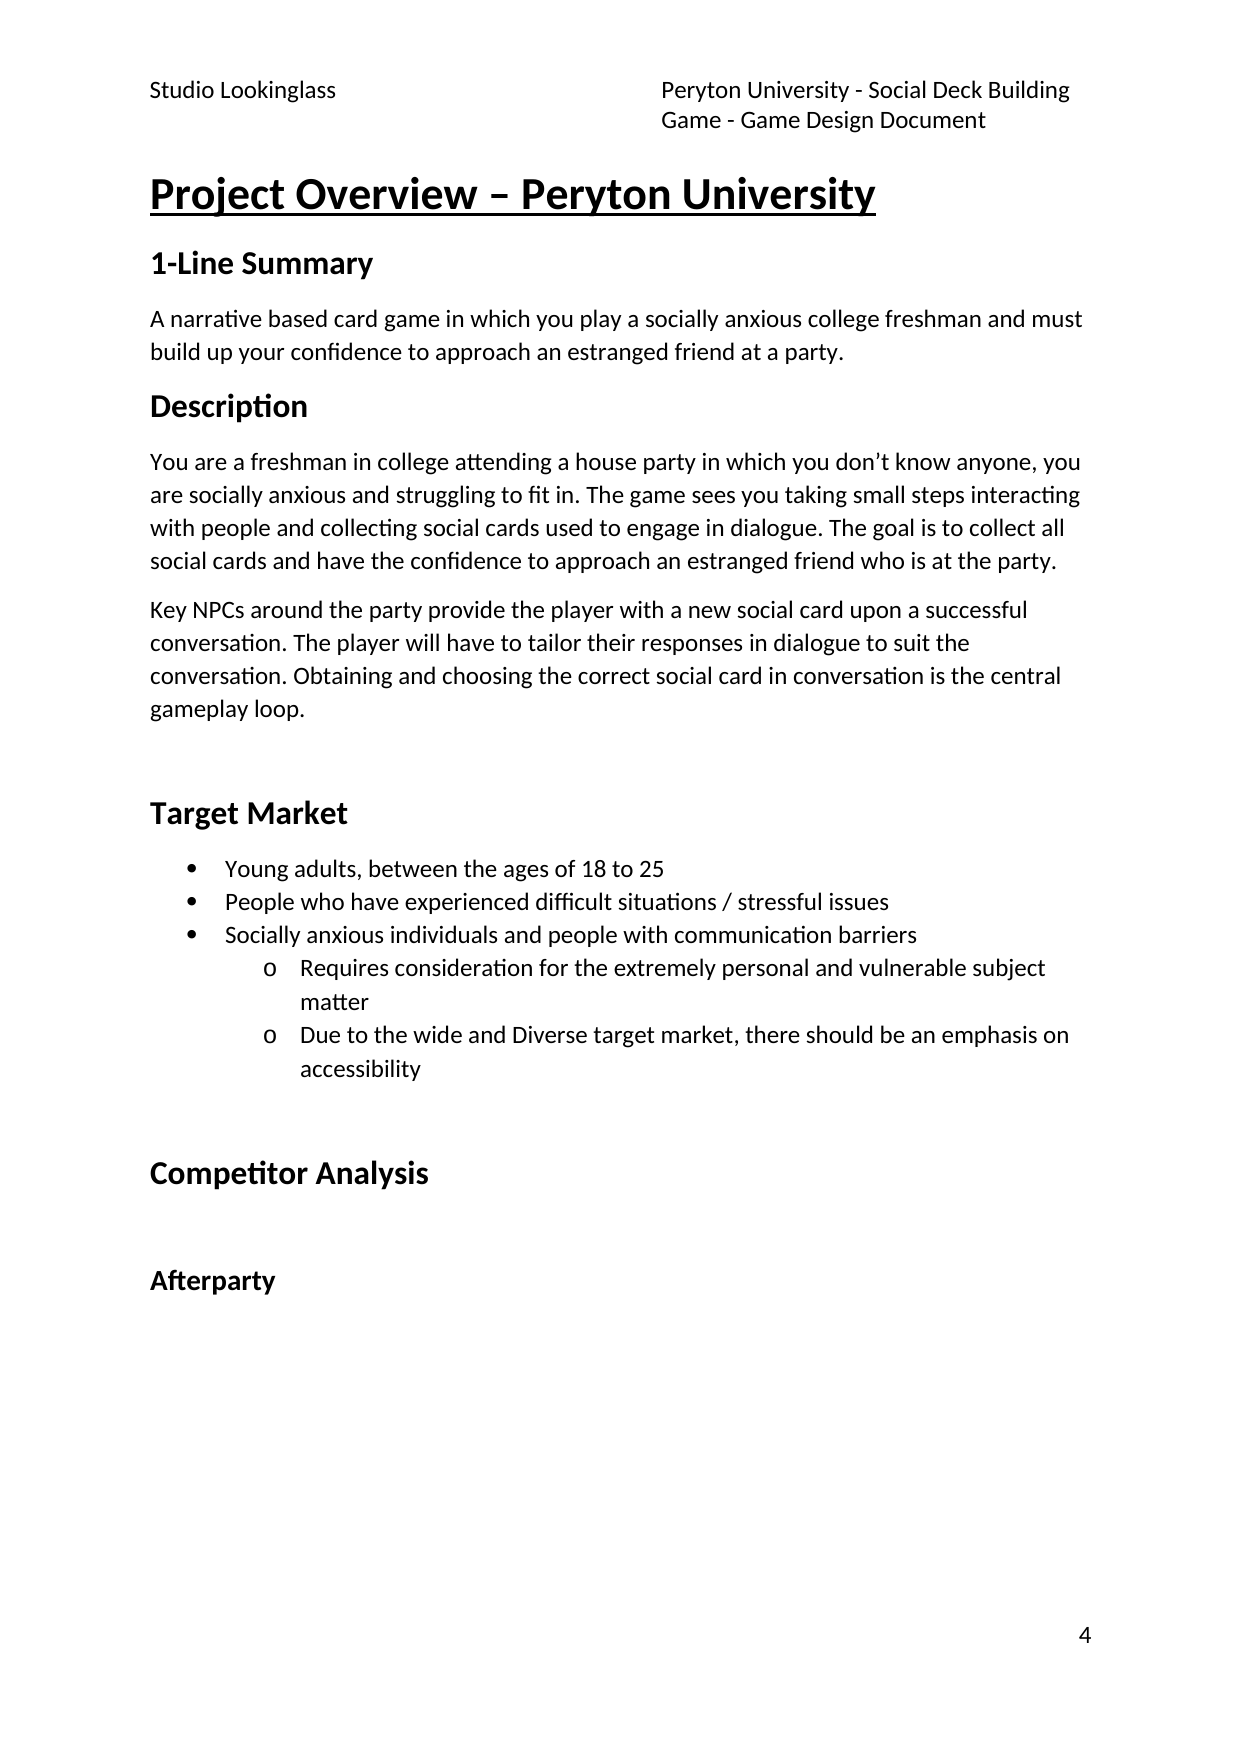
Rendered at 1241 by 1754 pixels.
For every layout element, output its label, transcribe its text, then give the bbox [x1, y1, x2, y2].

list Young adults, between the ages of 18 to 25 [187, 853, 1090, 883]
list Due to the wide and Diverse target market, there should be an emphasis on accessibility [262, 1019, 1090, 1083]
text You are a freshman in college attending a house party in which you don’t know anyone, you are socially anxious and struggling to fit in. The game sees you taking small steps interacting with people and collecting social cards used to engage in dialogue. The goal is to collect all social cards and have the confidence to approach an estranged friend who is at the party. [150, 446, 1090, 575]
subtitle Competitor Analysis [150, 1152, 1090, 1193]
text Afterparty [150, 1262, 1090, 1298]
list People who have experienced difficult situations / stressful issues [187, 886, 1090, 916]
subtitle 1-Line Summary [150, 242, 1090, 283]
list Requires consideration for the extremely personal and vulnerable subject matter [262, 952, 1090, 1016]
text Key NPCs around the party provide the player with a new social card upon a successful conversation. The player will have to tailor their responses in dialogue to suit the conversation. Obtaining and choosing the correct social card in conversation is the central gameplay loop. [150, 594, 1090, 724]
text Project Overview – Peryton University [150, 165, 1090, 221]
list Socially anxious individuals and people with communication barriers [187, 919, 1090, 949]
text A narrative based card game in which you play a socially anxious college freshman and must build up your confidence to approach an estranged friend at a party. [150, 303, 1090, 366]
subtitle Description [150, 385, 1090, 426]
subtitle Target Market [150, 792, 1090, 833]
